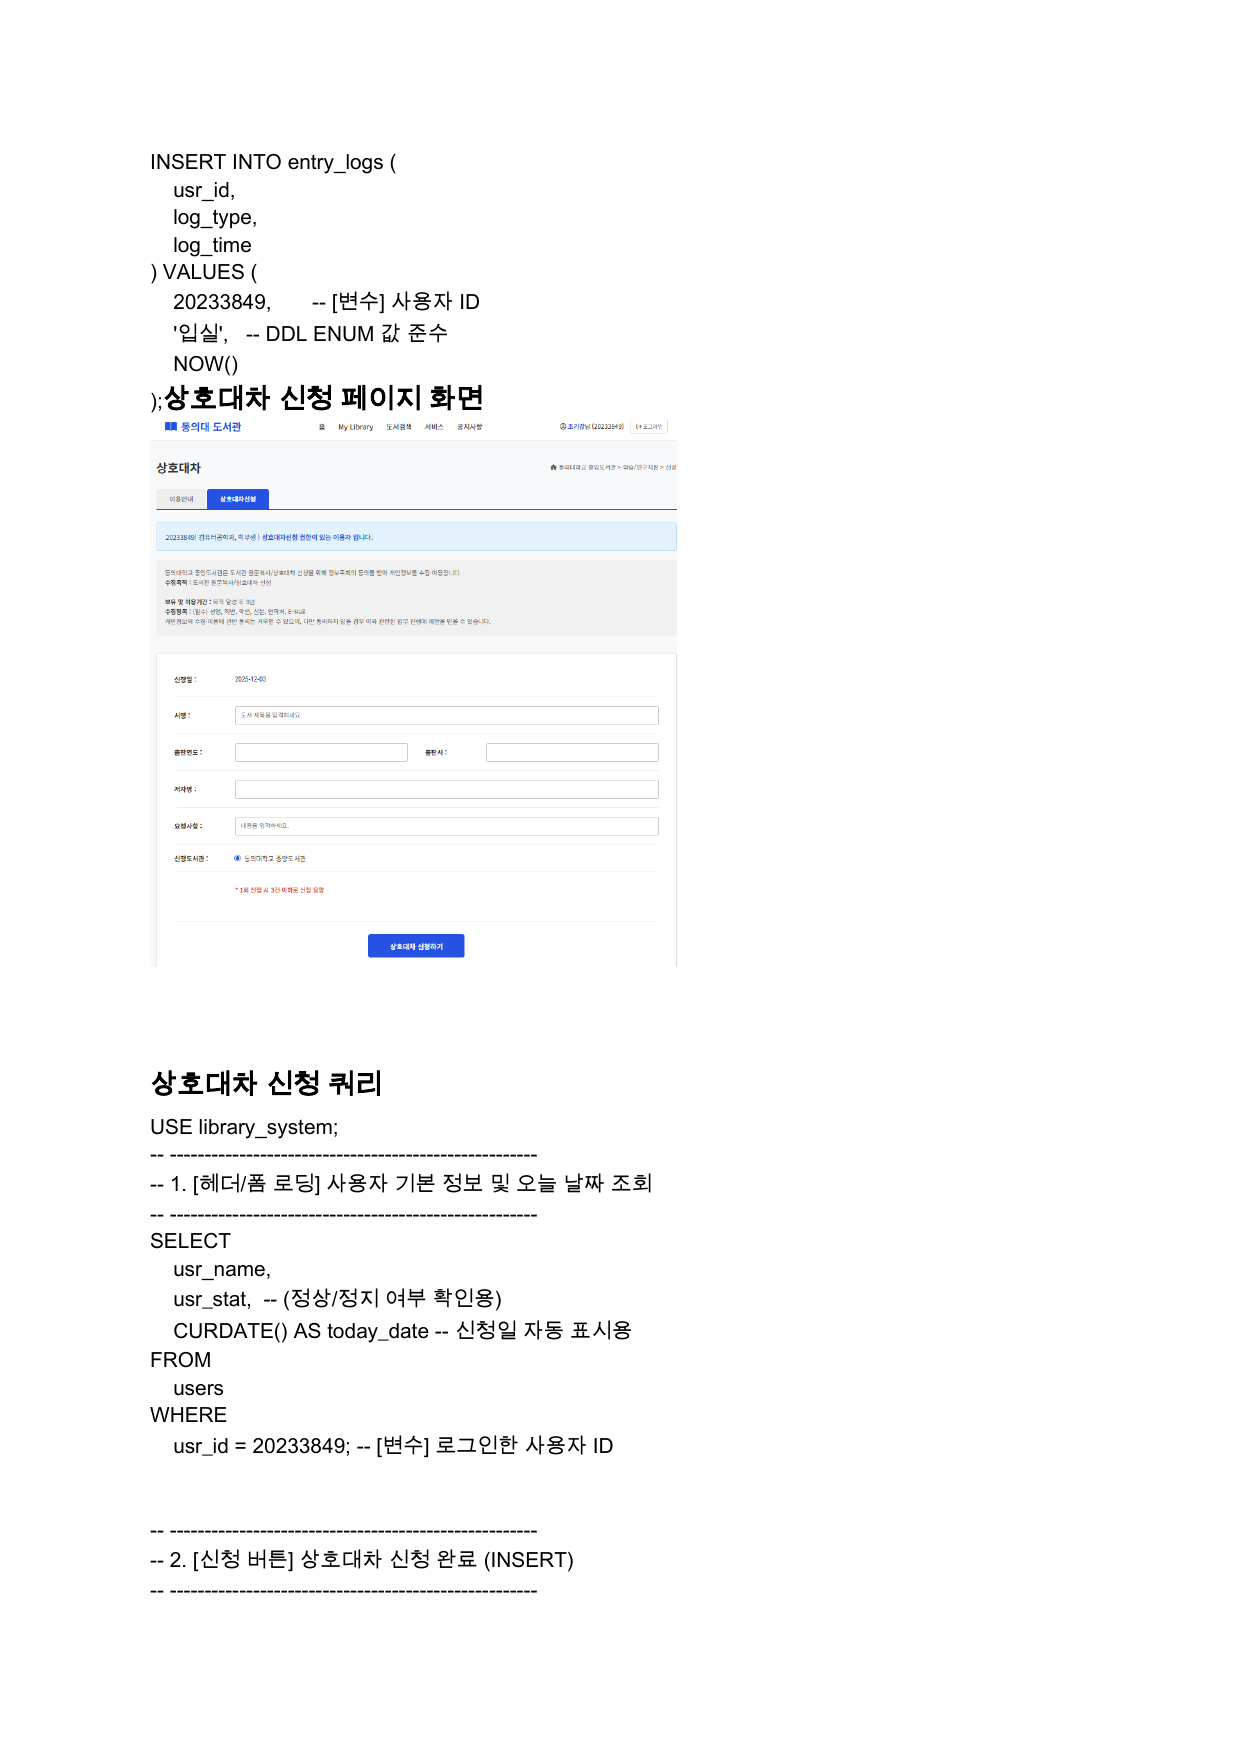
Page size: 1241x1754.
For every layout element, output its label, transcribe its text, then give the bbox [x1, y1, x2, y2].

text );상호대차 신청 페이지 화면 [150, 379, 1090, 415]
text users [150, 1376, 1090, 1400]
text USE library_system; [150, 1114, 1090, 1138]
text WHERE [150, 1403, 1090, 1427]
text FROM [150, 1348, 1090, 1372]
text CURDATE() AS today_date -- 신청일 자동 표시용 [150, 1316, 1090, 1344]
text -- ----------------------------------------------------- [150, 1577, 1090, 1601]
text usr_name, [150, 1257, 1090, 1281]
text -- ----------------------------------------------------- [150, 1202, 1090, 1226]
text usr_id, [150, 177, 1090, 201]
text NOW() [150, 352, 1090, 376]
text usr_stat, -- (정상/정지 여부 확인용) [150, 1284, 1090, 1312]
text log_time [150, 232, 1090, 256]
text SELECT [150, 1229, 1090, 1253]
subtitle 상호대차 신청 쿼리 [150, 1064, 1090, 1101]
text INSERT INTO entry_logs ( [150, 150, 1090, 174]
text -- 1. [헤더/폼 로딩] 사용자 기본 정보 및 오늘 날짜 조회 [150, 1169, 1090, 1197]
text ) VALUES ( [150, 260, 1090, 284]
text log_type, [150, 205, 1090, 229]
text -- 2. [신청 버튼] 상호대차 신청 완료 (INSERT) [150, 1545, 1090, 1573]
text '입실', -- DDL ENUM 값 준수 [150, 319, 1090, 347]
text usr_id = 20233849; -- [변수] 로그인한 사용자 ID [150, 1431, 1090, 1459]
text 20233849, -- [변수] 사용자 ID [150, 287, 1090, 315]
picture [150, 420, 678, 967]
text -- ----------------------------------------------------- [150, 1518, 1090, 1542]
text -- ----------------------------------------------------- [150, 1142, 1090, 1166]
